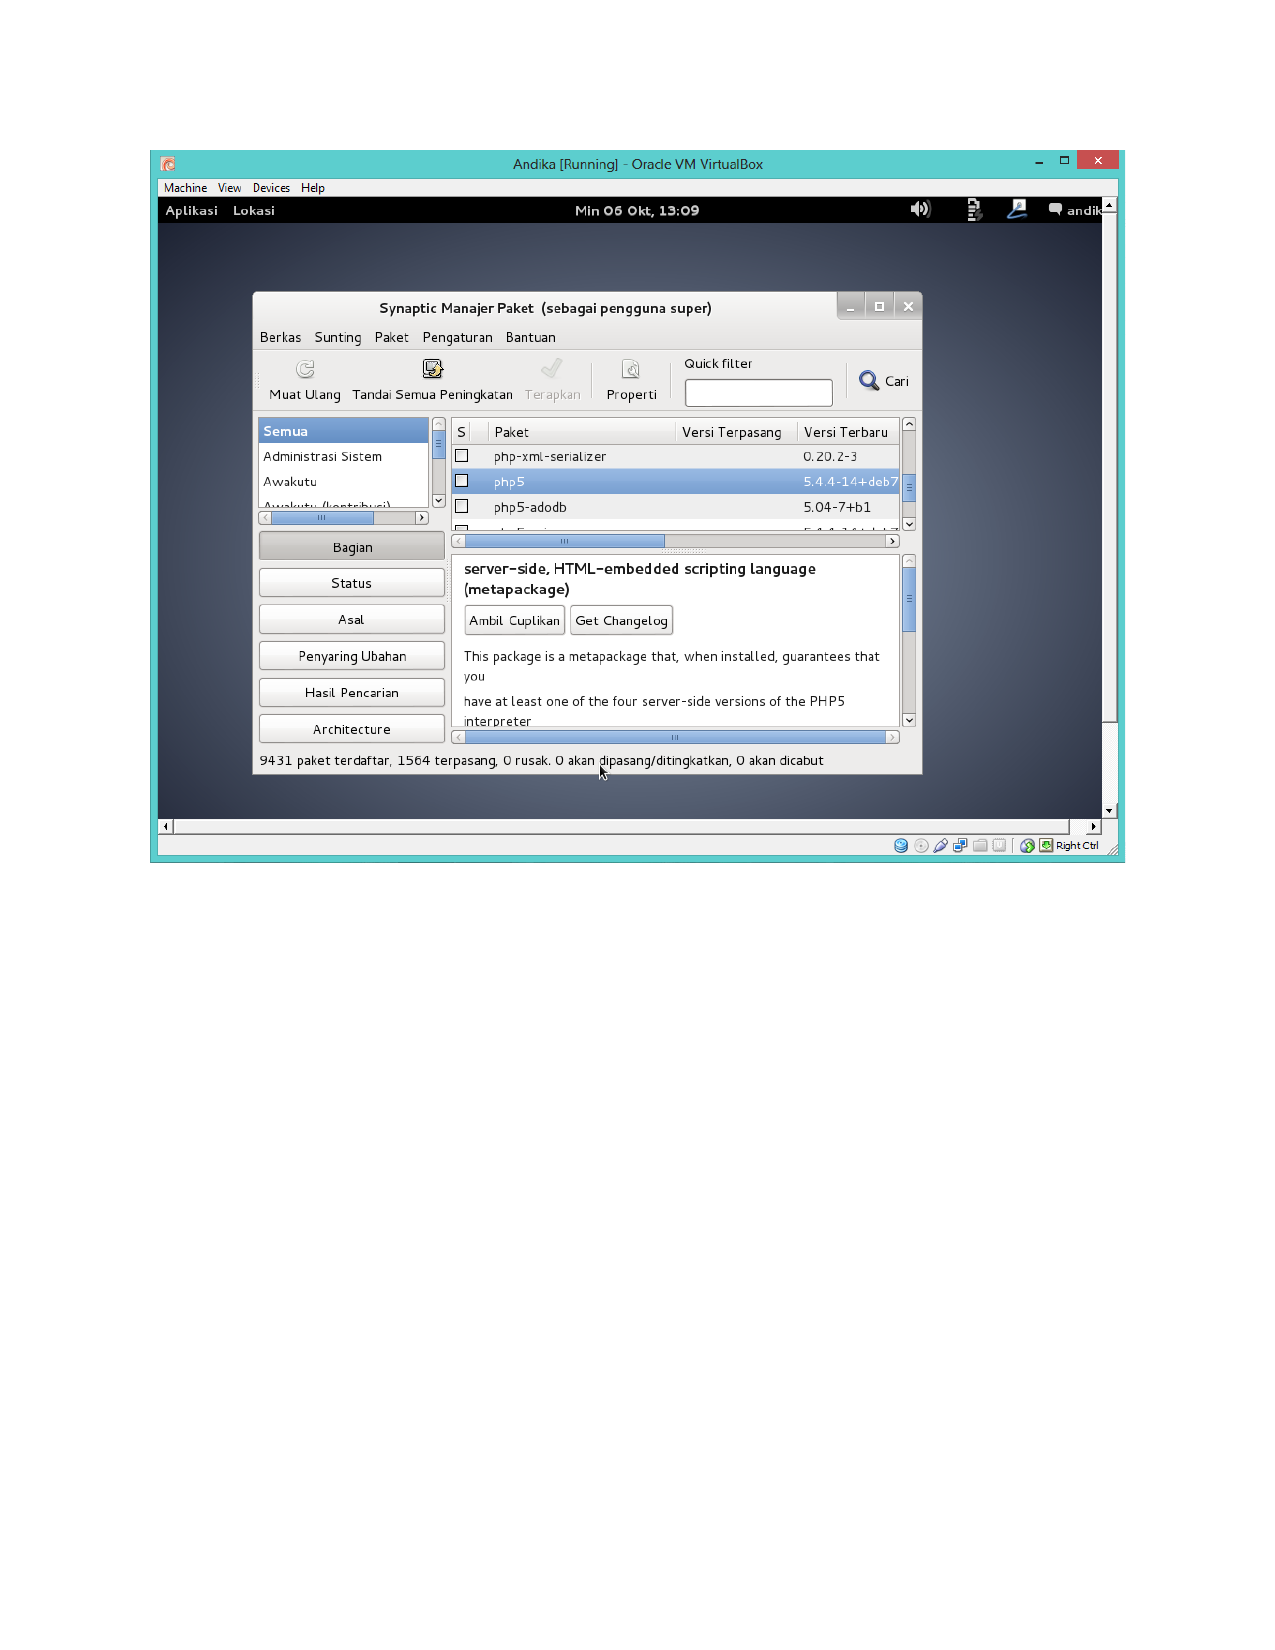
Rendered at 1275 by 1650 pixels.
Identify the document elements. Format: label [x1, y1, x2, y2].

picture [150, 150, 1125, 863]
